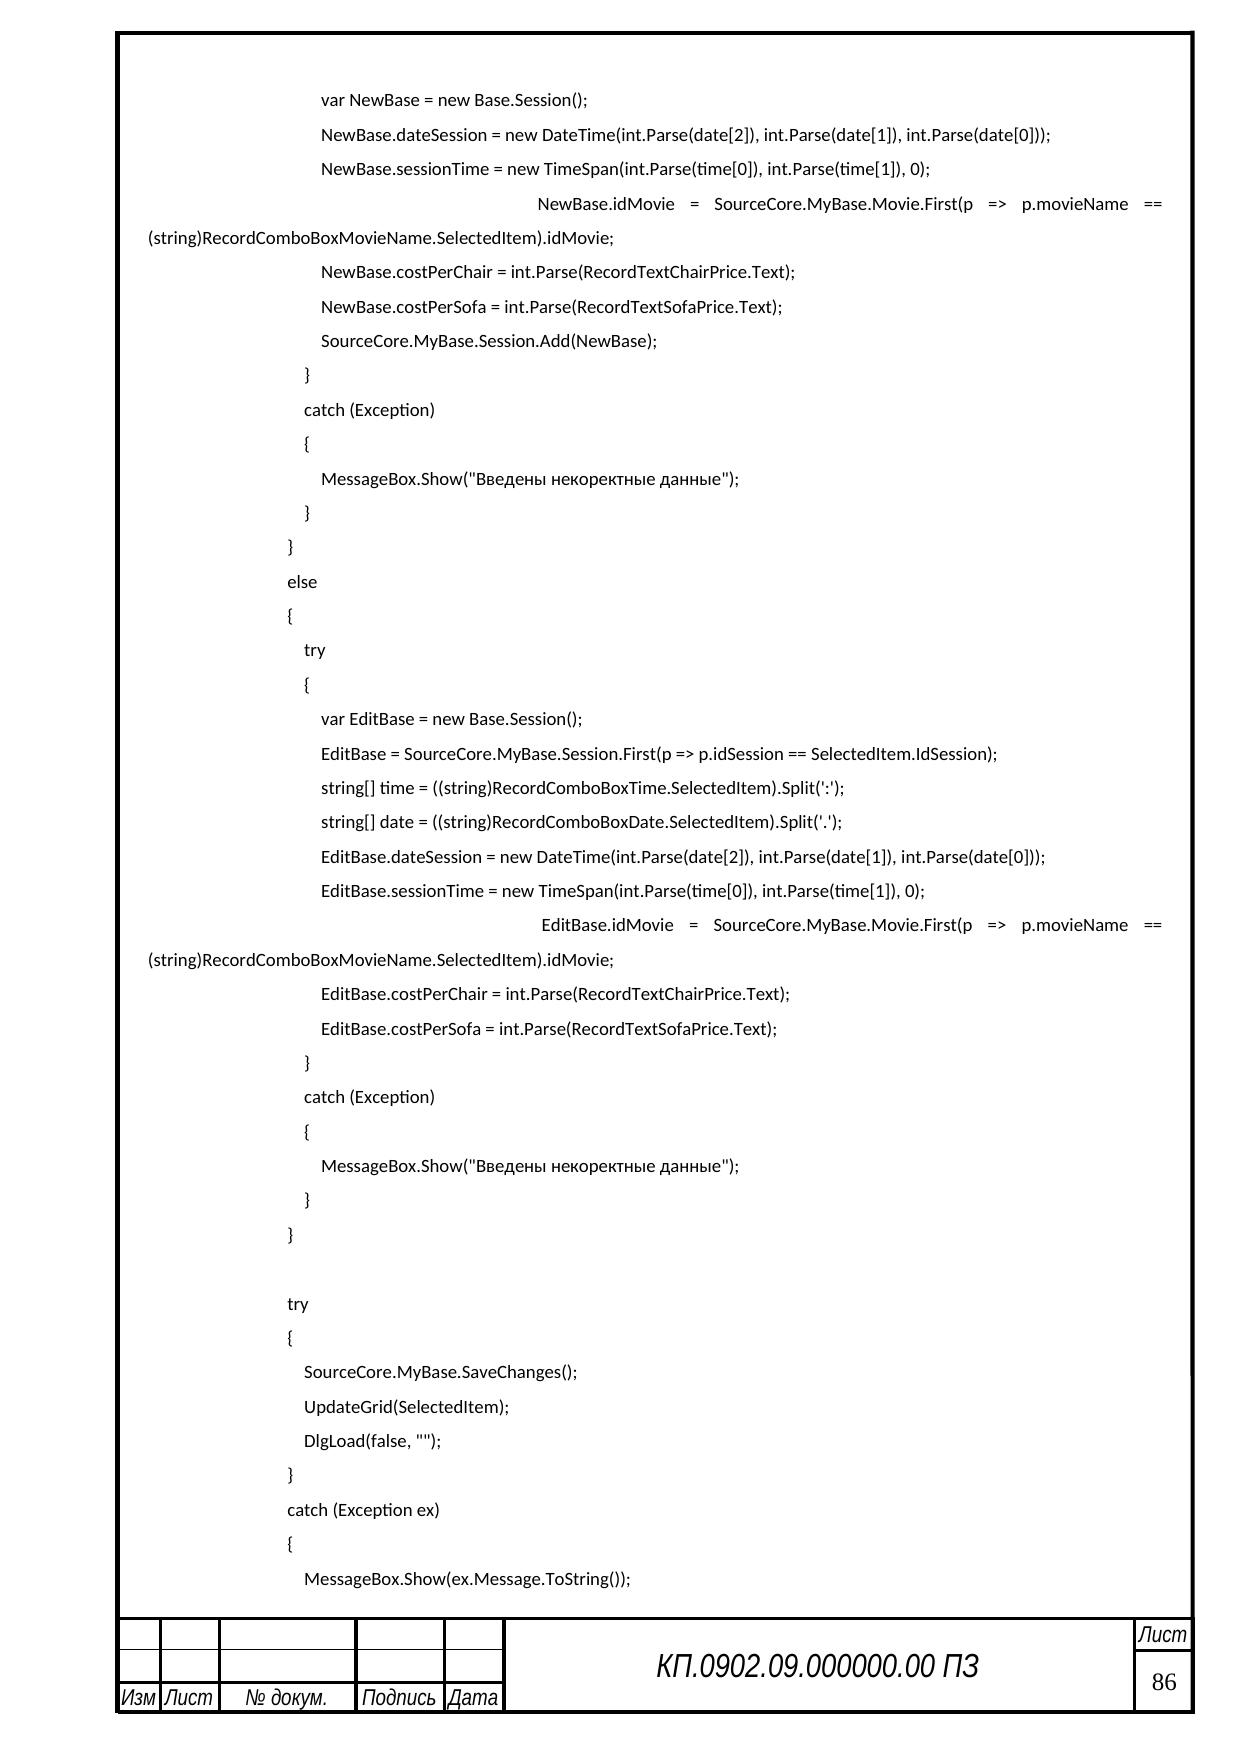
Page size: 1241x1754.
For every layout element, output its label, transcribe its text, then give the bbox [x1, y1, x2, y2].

text NewBase.dateSession = new DateTime(int.Parse(date[2]), int.Parse(date[1]), int.Parse(date[0])); [148, 123, 1164, 146]
text SourceCore.MyBase.SaveChanges(); [148, 1361, 1164, 1383]
text string[] date = ((string)RecordComboBoxDate.SelectedItem).Split('.'); [148, 811, 1164, 833]
text { [148, 1120, 1164, 1143]
text NewBase.idMovie = SourceCore.MyBase.Movie.First(p => p.movieName == (string)RecordComboBoxMovieName.SelectedItem).idMovie; [148, 192, 1164, 249]
text EditBase.dateSession = new DateTime(int.Parse(date[2]), int.Parse(date[1]), int.Parse(date[0])); [148, 845, 1164, 868]
text } [148, 1051, 1164, 1074]
text EditBase.costPerChair = int.Parse(RecordTextChairPrice.Text); [148, 982, 1164, 1005]
text } [148, 364, 1164, 387]
text } [148, 1464, 1164, 1487]
text UpdateGrid(SelectedItem); [148, 1395, 1164, 1418]
text catch (Exception) [148, 1086, 1164, 1108]
text EditBase.idMovie = SourceCore.MyBase.Movie.First(p => p.movieName == (string)RecordComboBoxMovieName.SelectedItem).idMovie; [148, 914, 1164, 971]
text } [148, 501, 1164, 524]
text EditBase.sessionTime = new TimeSpan(int.Parse(time[0]), int.Parse(time[1]), 0); [148, 879, 1164, 902]
text try [148, 639, 1164, 662]
text MessageBox.Show("Введены некоректные данные"); [148, 467, 1164, 490]
text { [148, 1532, 1164, 1555]
text NewBase.costPerChair = int.Parse(RecordTextChairPrice.Text); [148, 261, 1164, 283]
text { [148, 1326, 1164, 1349]
text } [148, 536, 1164, 558]
text MessageBox.Show(ex.Message.ToString()); [148, 1567, 1164, 1590]
text { [148, 604, 1164, 627]
text DlgLoad(false, ""); [148, 1429, 1164, 1452]
text NewBase.sessionTime = new TimeSpan(int.Parse(time[0]), int.Parse(time[1]), 0); [148, 157, 1164, 180]
text } [148, 1223, 1164, 1246]
text } [148, 1189, 1164, 1212]
text catch (Exception) [148, 398, 1164, 421]
text EditBase = SourceCore.MyBase.Session.First(p => p.idSession == SelectedItem.IdSession); [148, 742, 1164, 765]
text try [148, 1292, 1164, 1315]
text NewBase.costPerSofa = int.Parse(RecordTextSofaPrice.Text); [148, 295, 1164, 318]
text string[] time = ((string)RecordComboBoxTime.SelectedItem).Split(':'); [148, 776, 1164, 799]
text var NewBase = new Base.Session(); [148, 89, 1164, 112]
text EditBase.costPerSofa = int.Parse(RecordTextSofaPrice.Text); [148, 1017, 1164, 1040]
text { [148, 673, 1164, 696]
text { [148, 432, 1164, 455]
text catch (Exception ex) [148, 1498, 1164, 1521]
text var EditBase = new Base.Session(); [148, 707, 1164, 730]
text MessageBox.Show("Введены некоректные данные"); [148, 1154, 1164, 1177]
text SourceCore.MyBase.Session.Add(NewBase); [148, 329, 1164, 352]
text else [148, 570, 1164, 593]
